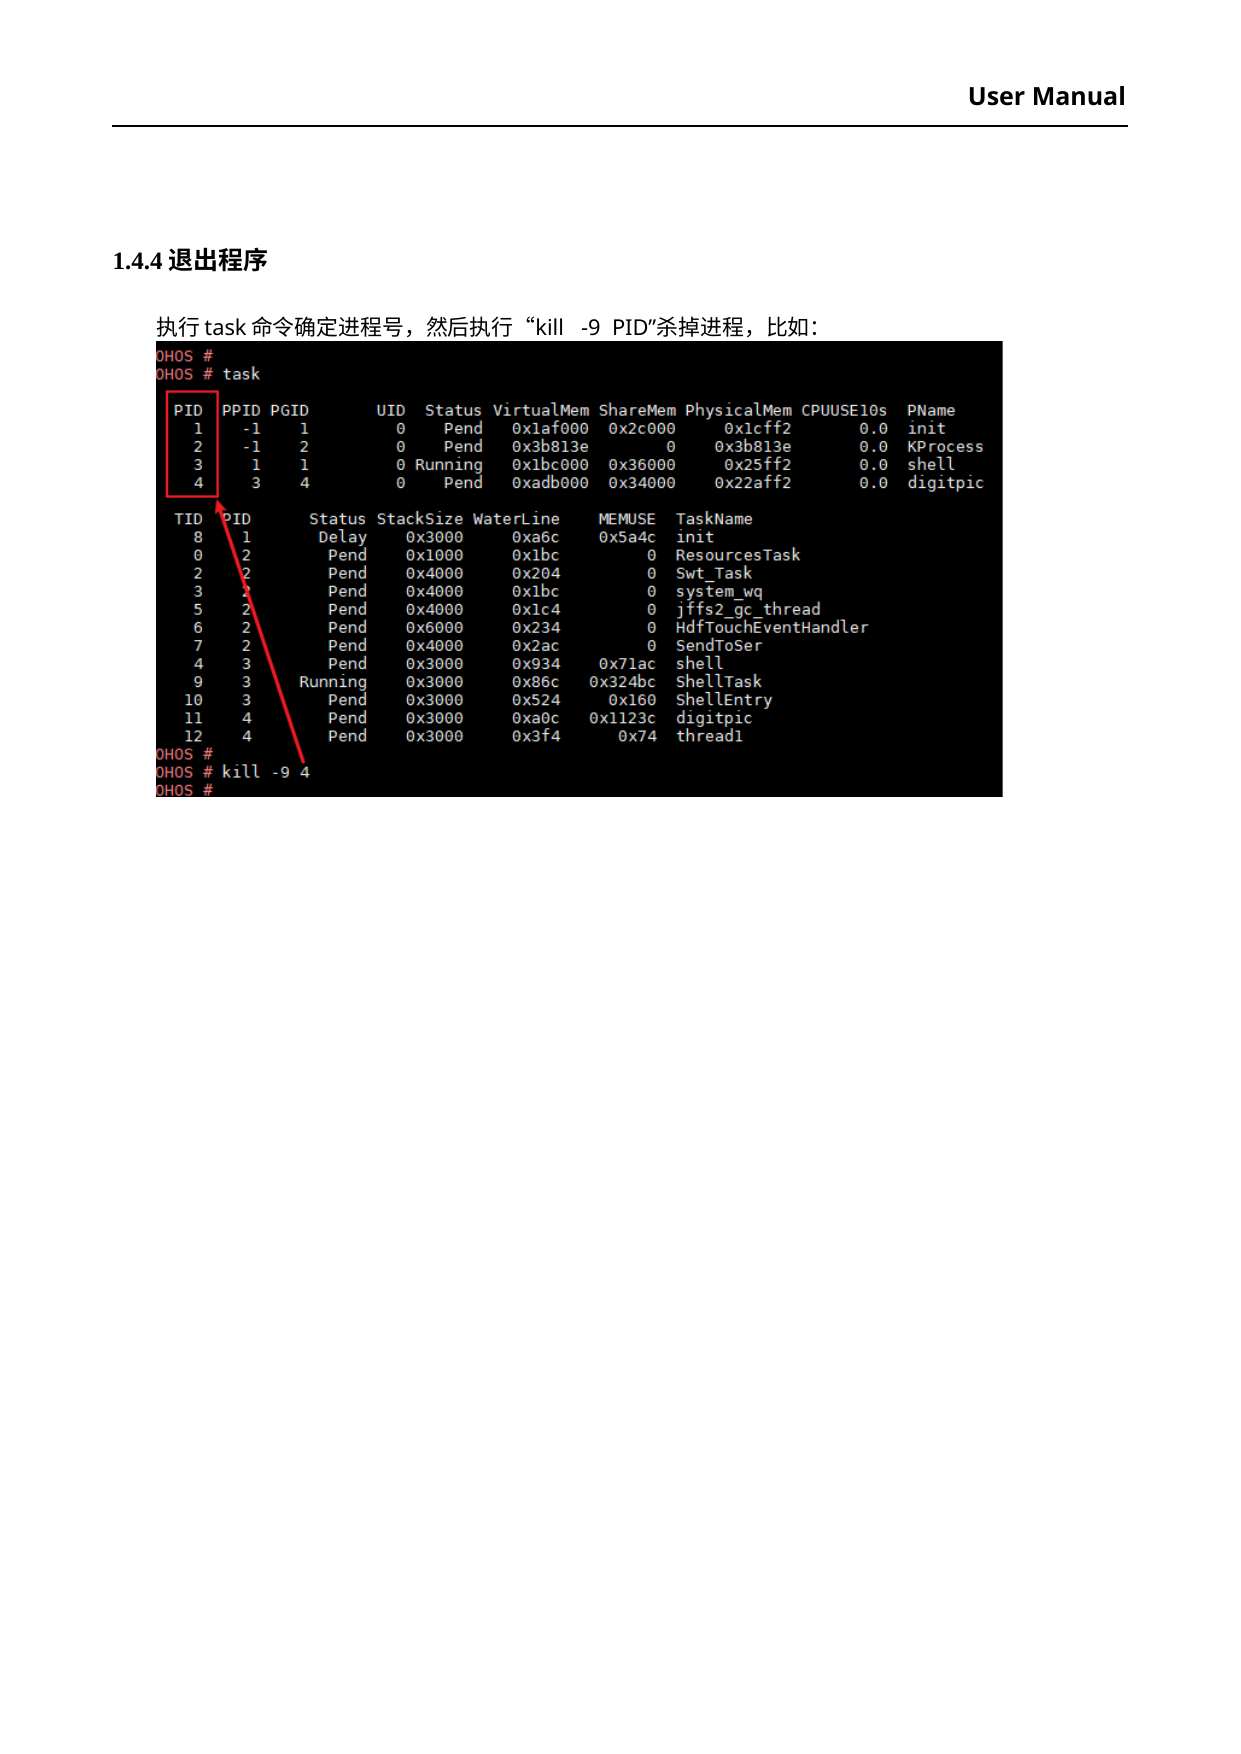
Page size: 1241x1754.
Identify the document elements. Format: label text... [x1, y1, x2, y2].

subtitle 1.4.4 退出程序 [112, 226, 1128, 291]
text 执行task命令确定进程号，然后执行“kill -9 PID”杀掉进程，比如： [112, 309, 1128, 342]
picture [156, 341, 1003, 797]
